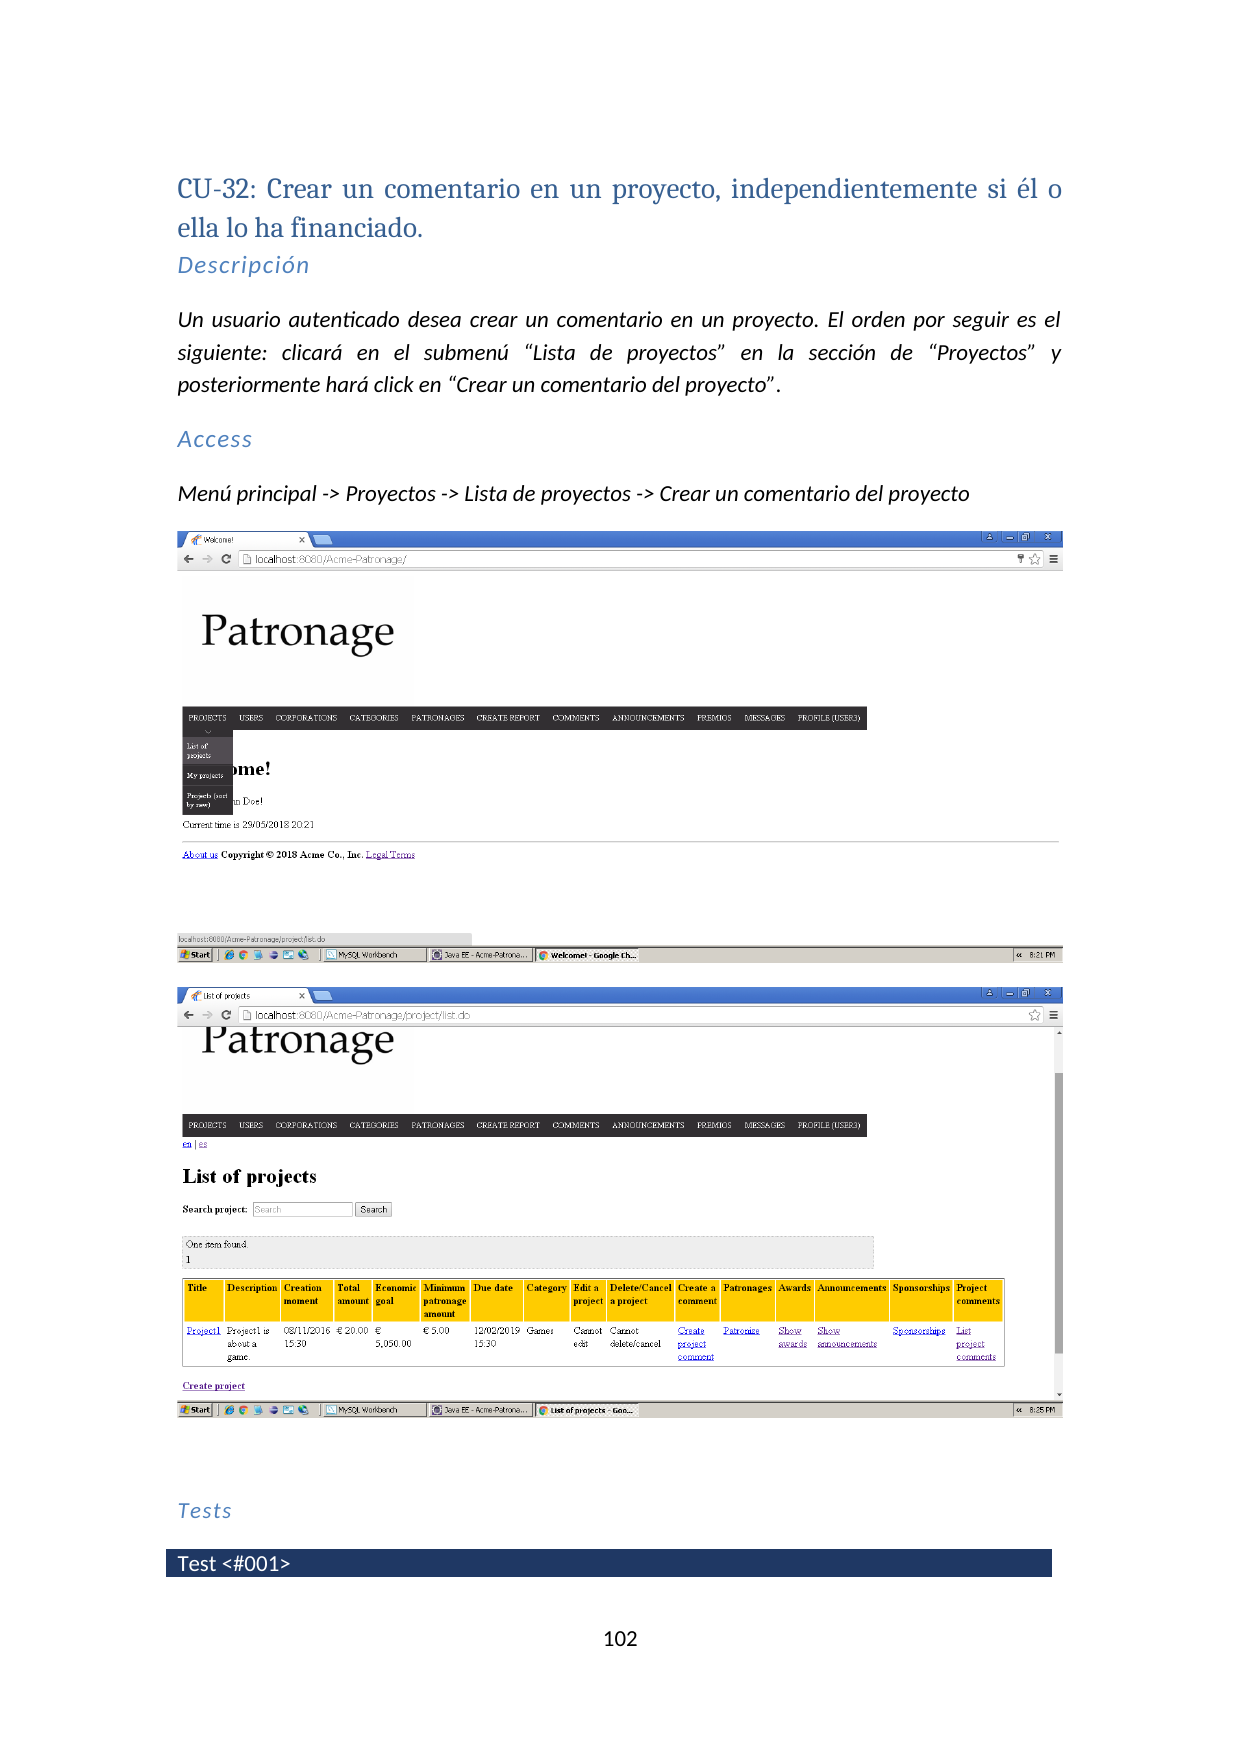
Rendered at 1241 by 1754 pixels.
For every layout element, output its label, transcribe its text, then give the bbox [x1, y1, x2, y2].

text Un usuario autenticado desea crear un comentario en un proyecto. El orden por seguir es el siguiente: clicará en el submenú “Lista de proyectos” en la sección de “Proyectos” y posteriormente hará click en “Crear un comentario del proyecto”. [177, 306, 1063, 398]
text Descripción [177, 250, 1063, 280]
text CU-32: Crear un comentario en un proyecto, independientemente si él o ella lo ha financiado. [177, 173, 1063, 245]
picture [177, 987, 1063, 1418]
text Tests [177, 1496, 1063, 1524]
text Access [177, 423, 1063, 453]
picture [177, 531, 1063, 963]
text Menú principal -> Proyectos -> Lista de proyectos -> Crear un comentario del proyecto [177, 479, 1063, 507]
table_header Test <#001> [166, 1549, 1052, 1577]
